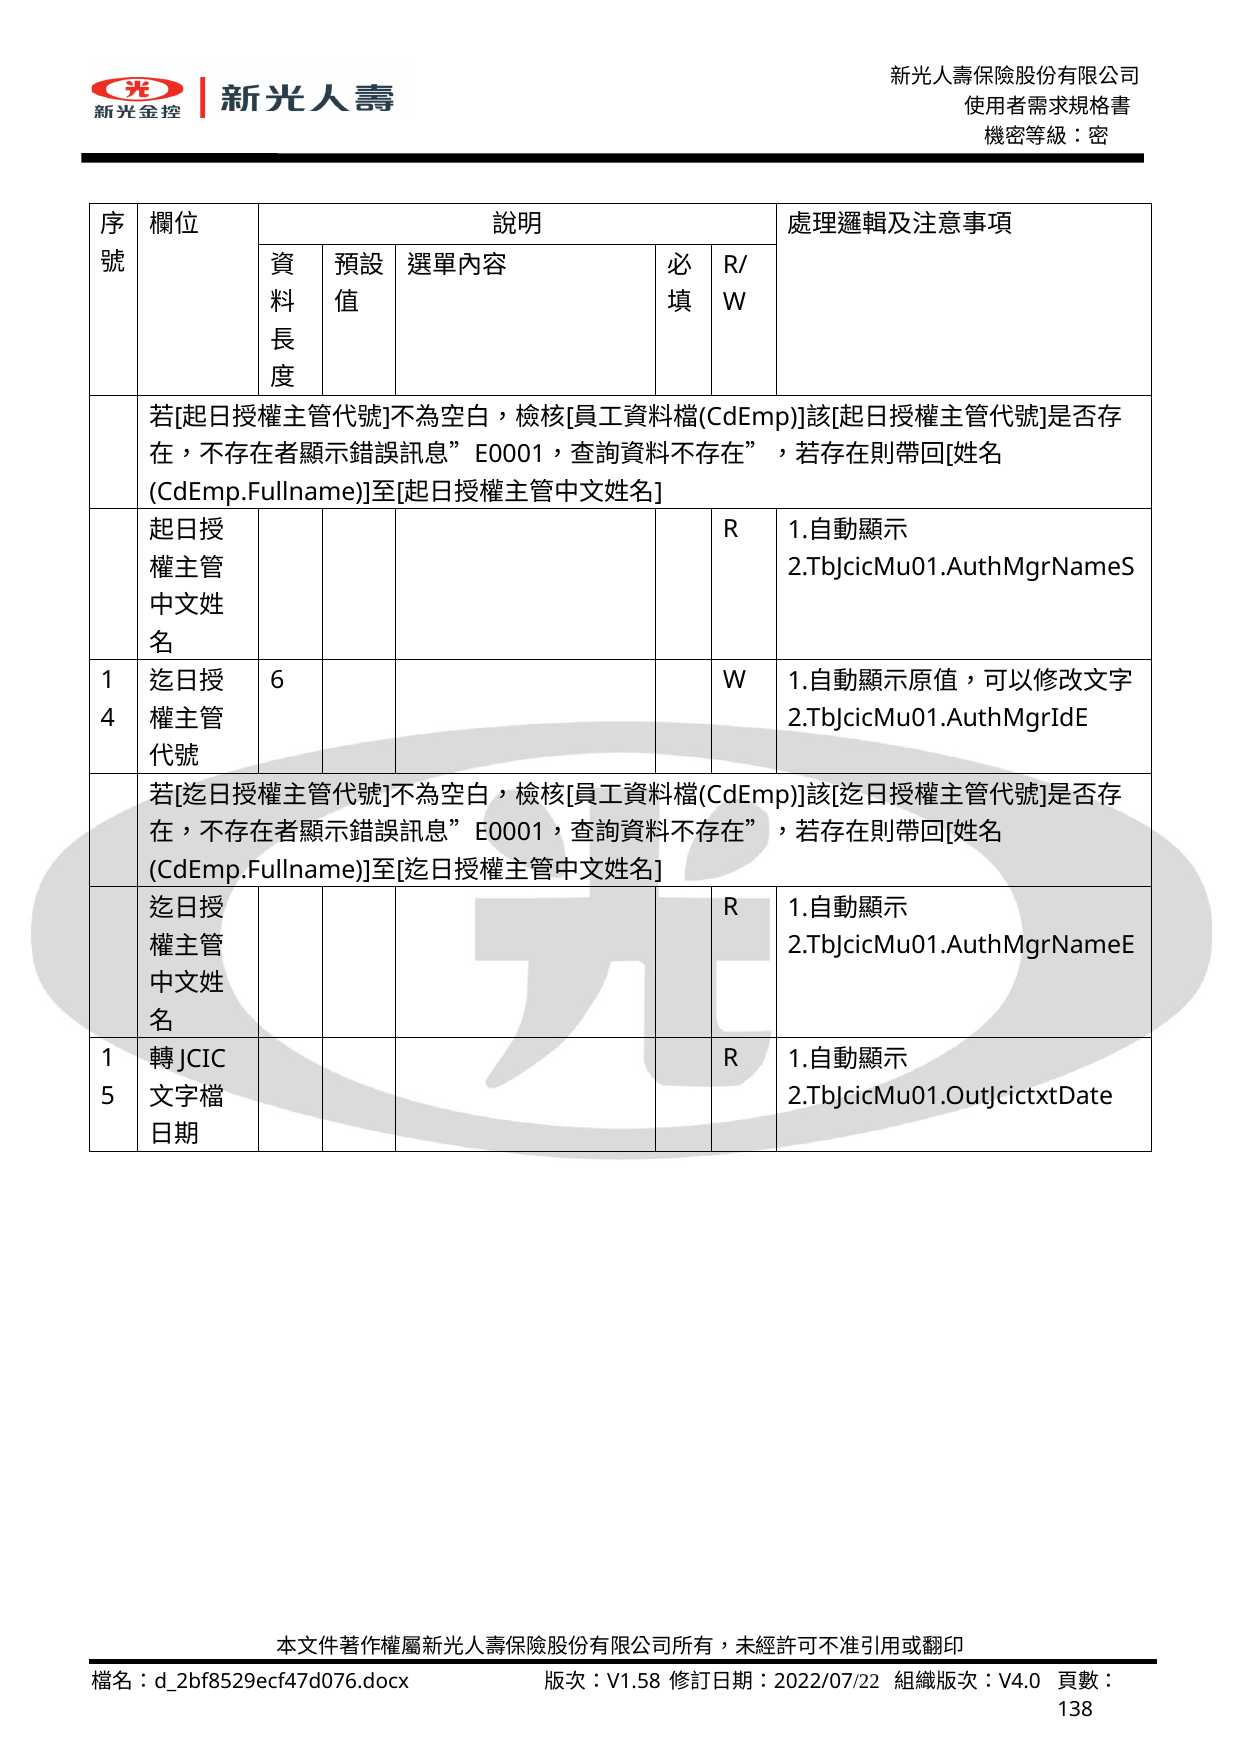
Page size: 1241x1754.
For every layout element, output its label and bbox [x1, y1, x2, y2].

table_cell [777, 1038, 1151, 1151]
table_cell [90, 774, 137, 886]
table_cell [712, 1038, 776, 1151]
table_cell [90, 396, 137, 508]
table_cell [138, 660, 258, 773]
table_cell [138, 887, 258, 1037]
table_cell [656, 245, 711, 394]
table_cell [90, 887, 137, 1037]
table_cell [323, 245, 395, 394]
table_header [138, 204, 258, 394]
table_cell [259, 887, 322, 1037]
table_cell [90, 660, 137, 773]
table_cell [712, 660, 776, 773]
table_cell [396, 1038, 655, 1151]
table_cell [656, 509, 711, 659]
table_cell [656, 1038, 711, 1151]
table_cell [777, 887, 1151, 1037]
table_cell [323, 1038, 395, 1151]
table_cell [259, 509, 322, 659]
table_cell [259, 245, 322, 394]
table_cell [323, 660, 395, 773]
picture [91, 61, 417, 118]
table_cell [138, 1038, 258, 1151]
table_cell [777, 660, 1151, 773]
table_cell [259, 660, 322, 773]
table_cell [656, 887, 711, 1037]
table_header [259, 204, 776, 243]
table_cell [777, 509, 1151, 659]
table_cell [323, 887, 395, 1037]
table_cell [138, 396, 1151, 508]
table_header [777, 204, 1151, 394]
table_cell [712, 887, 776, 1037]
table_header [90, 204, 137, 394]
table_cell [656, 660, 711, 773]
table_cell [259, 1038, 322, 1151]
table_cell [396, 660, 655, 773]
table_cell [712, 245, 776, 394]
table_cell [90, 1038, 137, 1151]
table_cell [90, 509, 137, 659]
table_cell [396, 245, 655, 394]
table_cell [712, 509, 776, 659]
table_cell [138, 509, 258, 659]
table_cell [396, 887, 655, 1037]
picture [25, 713, 1215, 1166]
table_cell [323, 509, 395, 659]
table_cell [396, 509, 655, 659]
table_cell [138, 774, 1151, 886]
